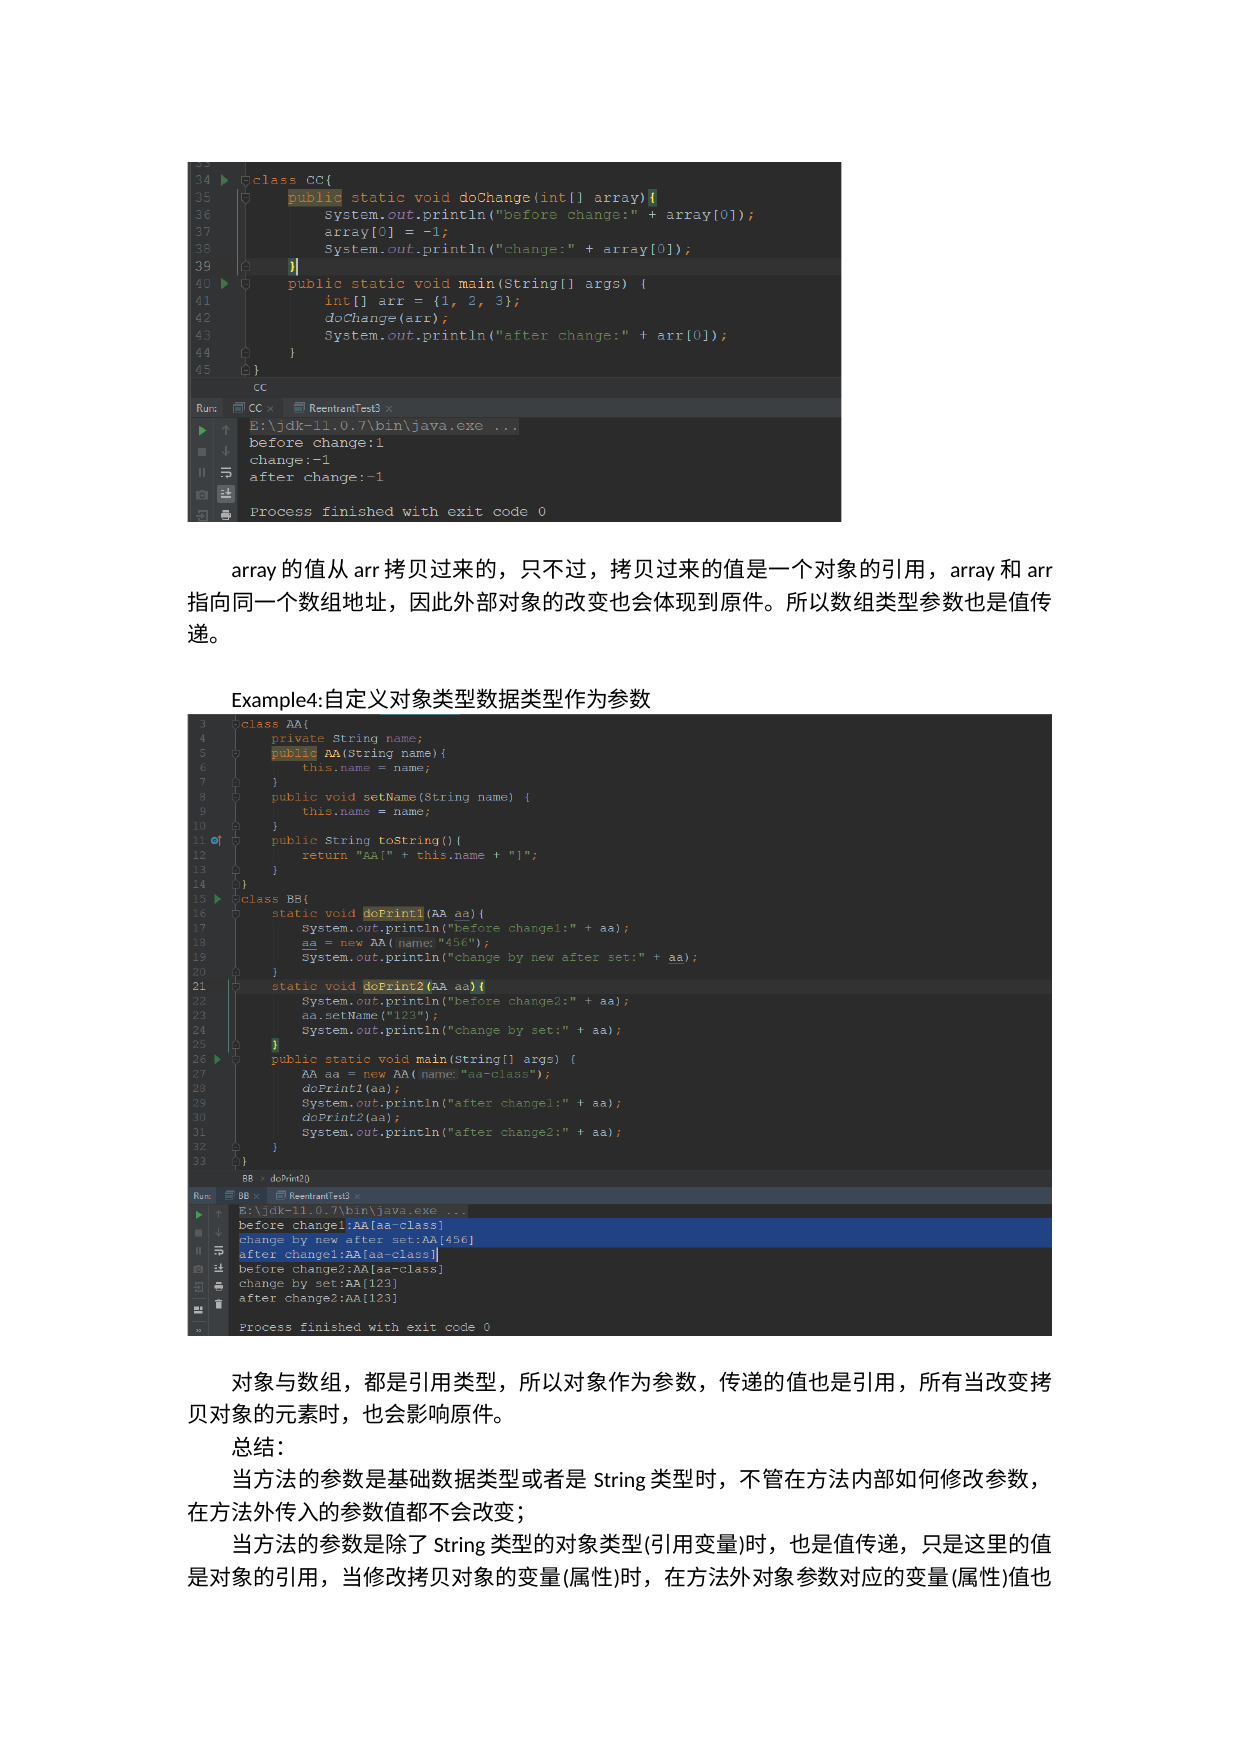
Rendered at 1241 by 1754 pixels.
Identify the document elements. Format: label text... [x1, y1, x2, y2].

list array的值从arr拷贝过来的，只不过，拷贝过来的值是一个对象的引用，array和arr指向同一个数组地址，因此外部对象的改变也会体现到原件。所以数组类型参数也是值传递。 [187, 552, 1053, 649]
list Example4:自定义对象类型数据类型作为参数 [187, 682, 1053, 714]
picture [187, 714, 1052, 1336]
picture [187, 162, 842, 522]
list 当方法的参数是基础数据类型或者是String类型时，不管在方法内部如何修改参数，在方法外传入的参数值都不会改变； [187, 1462, 1053, 1527]
list 对象与数组，都是引用类型，所以对象作为参数，传递的值也是引用，所有当改变拷贝对象的元素时，也会影响原件。 [187, 1364, 1053, 1429]
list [187, 1527, 1053, 1592]
list 总结： [187, 1429, 1053, 1462]
